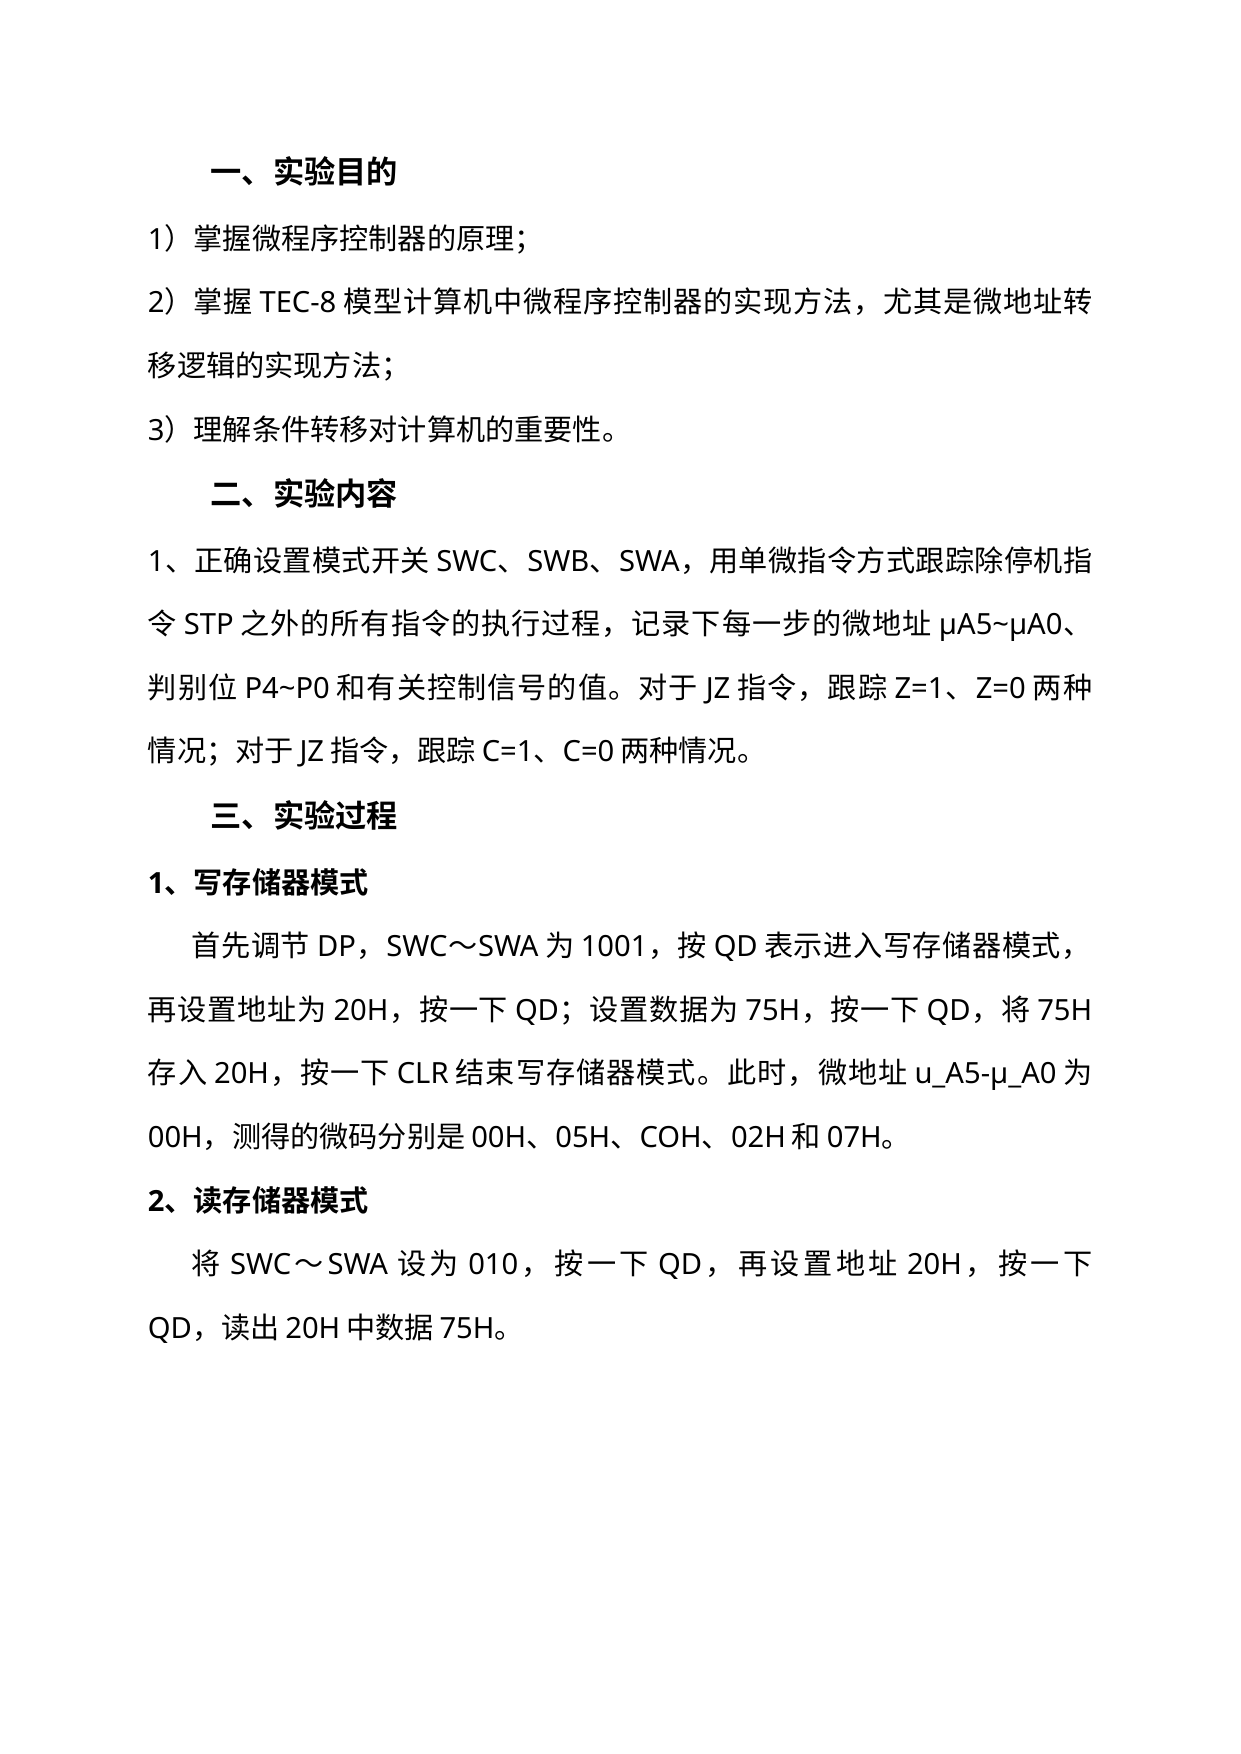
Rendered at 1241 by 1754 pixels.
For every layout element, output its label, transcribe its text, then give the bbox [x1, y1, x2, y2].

list 首先调节DP，SWC～SWA为1001，按QD表示进入写存储器模式，再设置地址为20H，按一下QD；设置数据为75H，按一下QD，将75H存入20H，按一下CLR结束写存储器模式。此时，微地址u_A5-μ_A0为00H，测得的微码分别是00H、05H、COH、02H和07H。 [148, 923, 1092, 1156]
list 掌握微程序控制器的原理； [148, 216, 1092, 258]
list 将SWC～SWA设为010，按一下QD，再设置地址20H，按一下QD，读出20H中数据75H。 [148, 1241, 1092, 1347]
list 1、写存储器模式 [148, 859, 1092, 902]
list 读存储器模式 [148, 1177, 1092, 1219]
list 掌握TEC-8模型计算机中微程序控制器的实现方法，尤其是微地址转移逻辑的实现方法； [148, 279, 1092, 385]
list 实验过程 [148, 792, 1092, 837]
list 实验内容 [148, 469, 1092, 515]
list 实验目的 [148, 148, 1092, 193]
list 1、正确设置模式开关SWC、SWB、SWA，用单微指令方式跟踪除停机指令STP之外的所有指令的执行过程，记录下每一步的微地址μA5~µA0、判别位P4~P0和有关控制信号的值。对于JZ指令，跟踪Z=1、Z=0两种情况；对于JZ指令，跟踪C=1、C=0两种情况。 [148, 537, 1092, 770]
list 理解条件转移对计算机的重要性。 [148, 406, 1092, 448]
